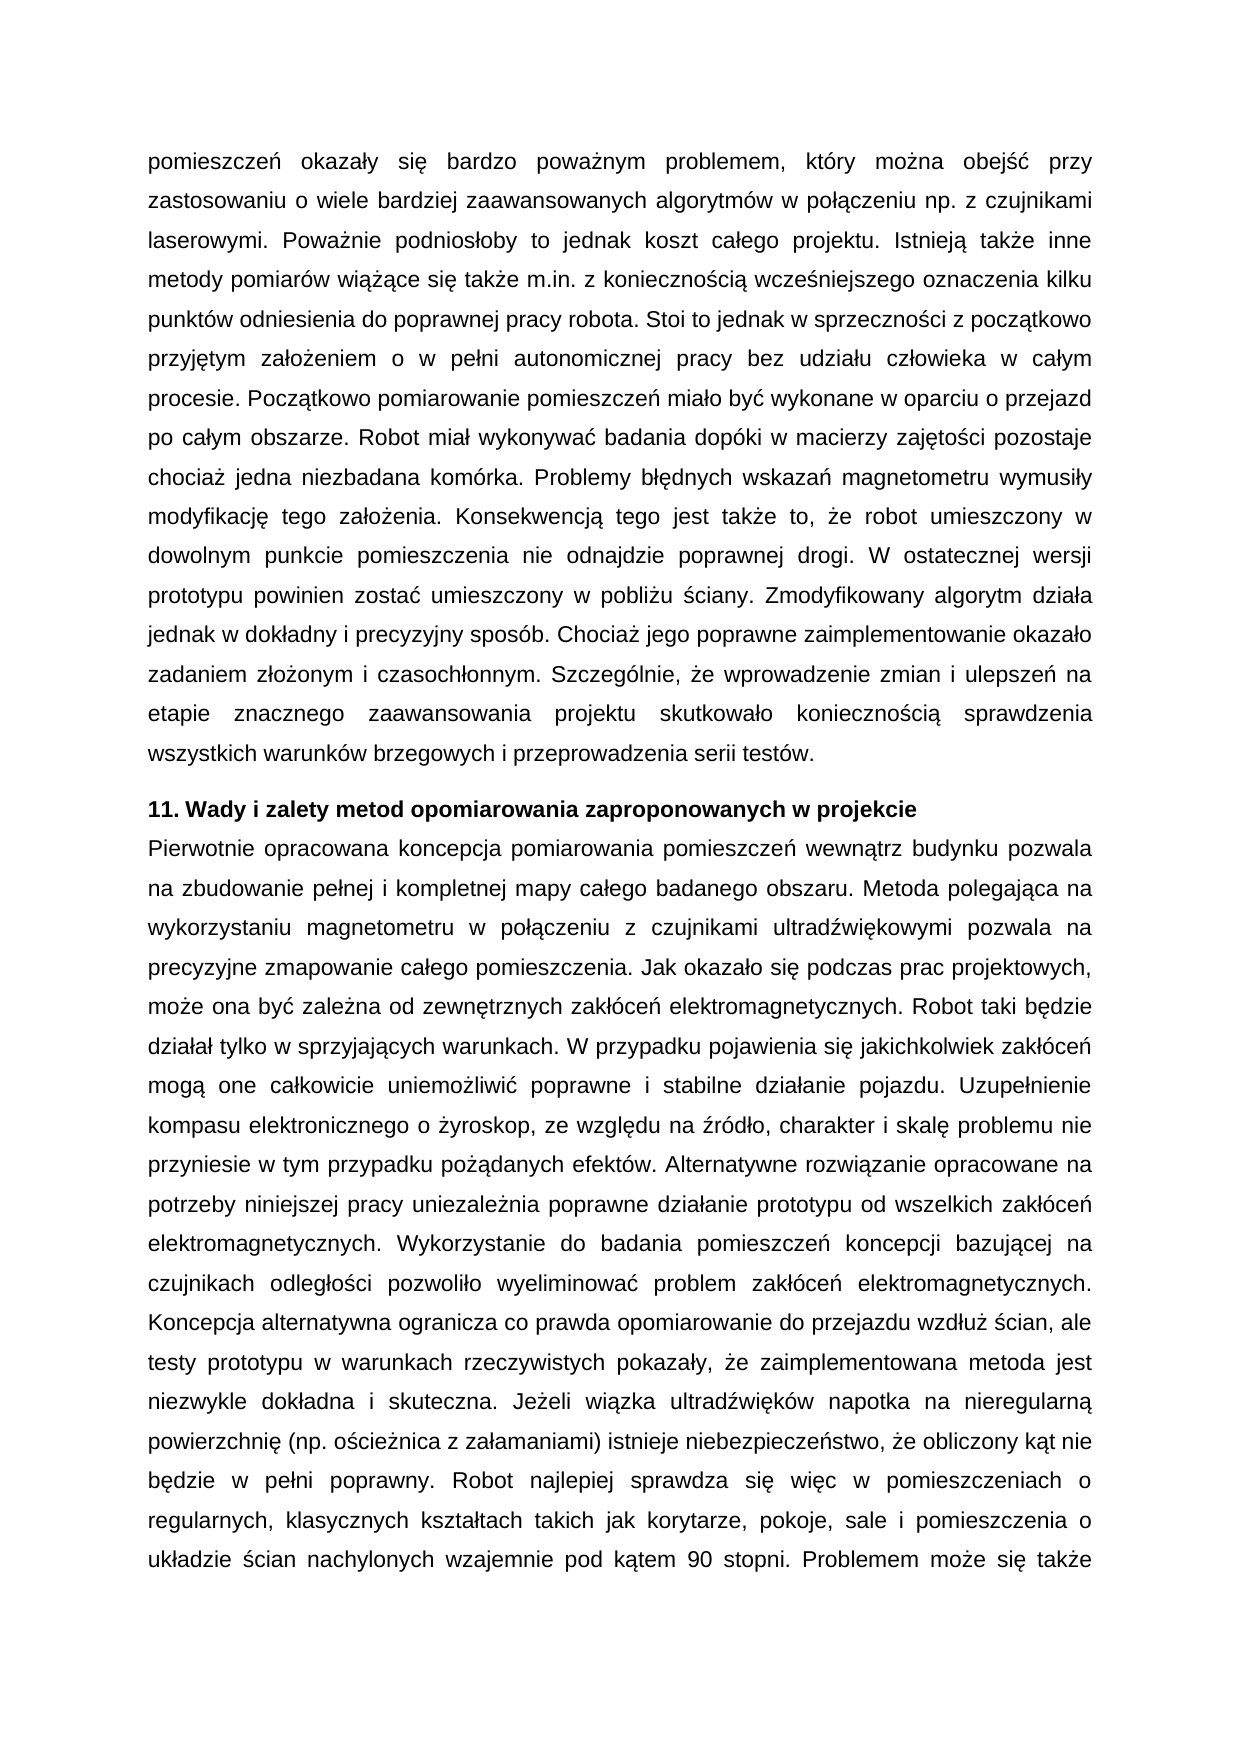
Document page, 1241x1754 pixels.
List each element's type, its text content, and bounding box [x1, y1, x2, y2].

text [148, 148, 1093, 766]
subtitle Wady i zalety metod opomiarowania zaproponowanych w projekcie [148, 796, 1093, 822]
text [148, 835, 1093, 1572]
